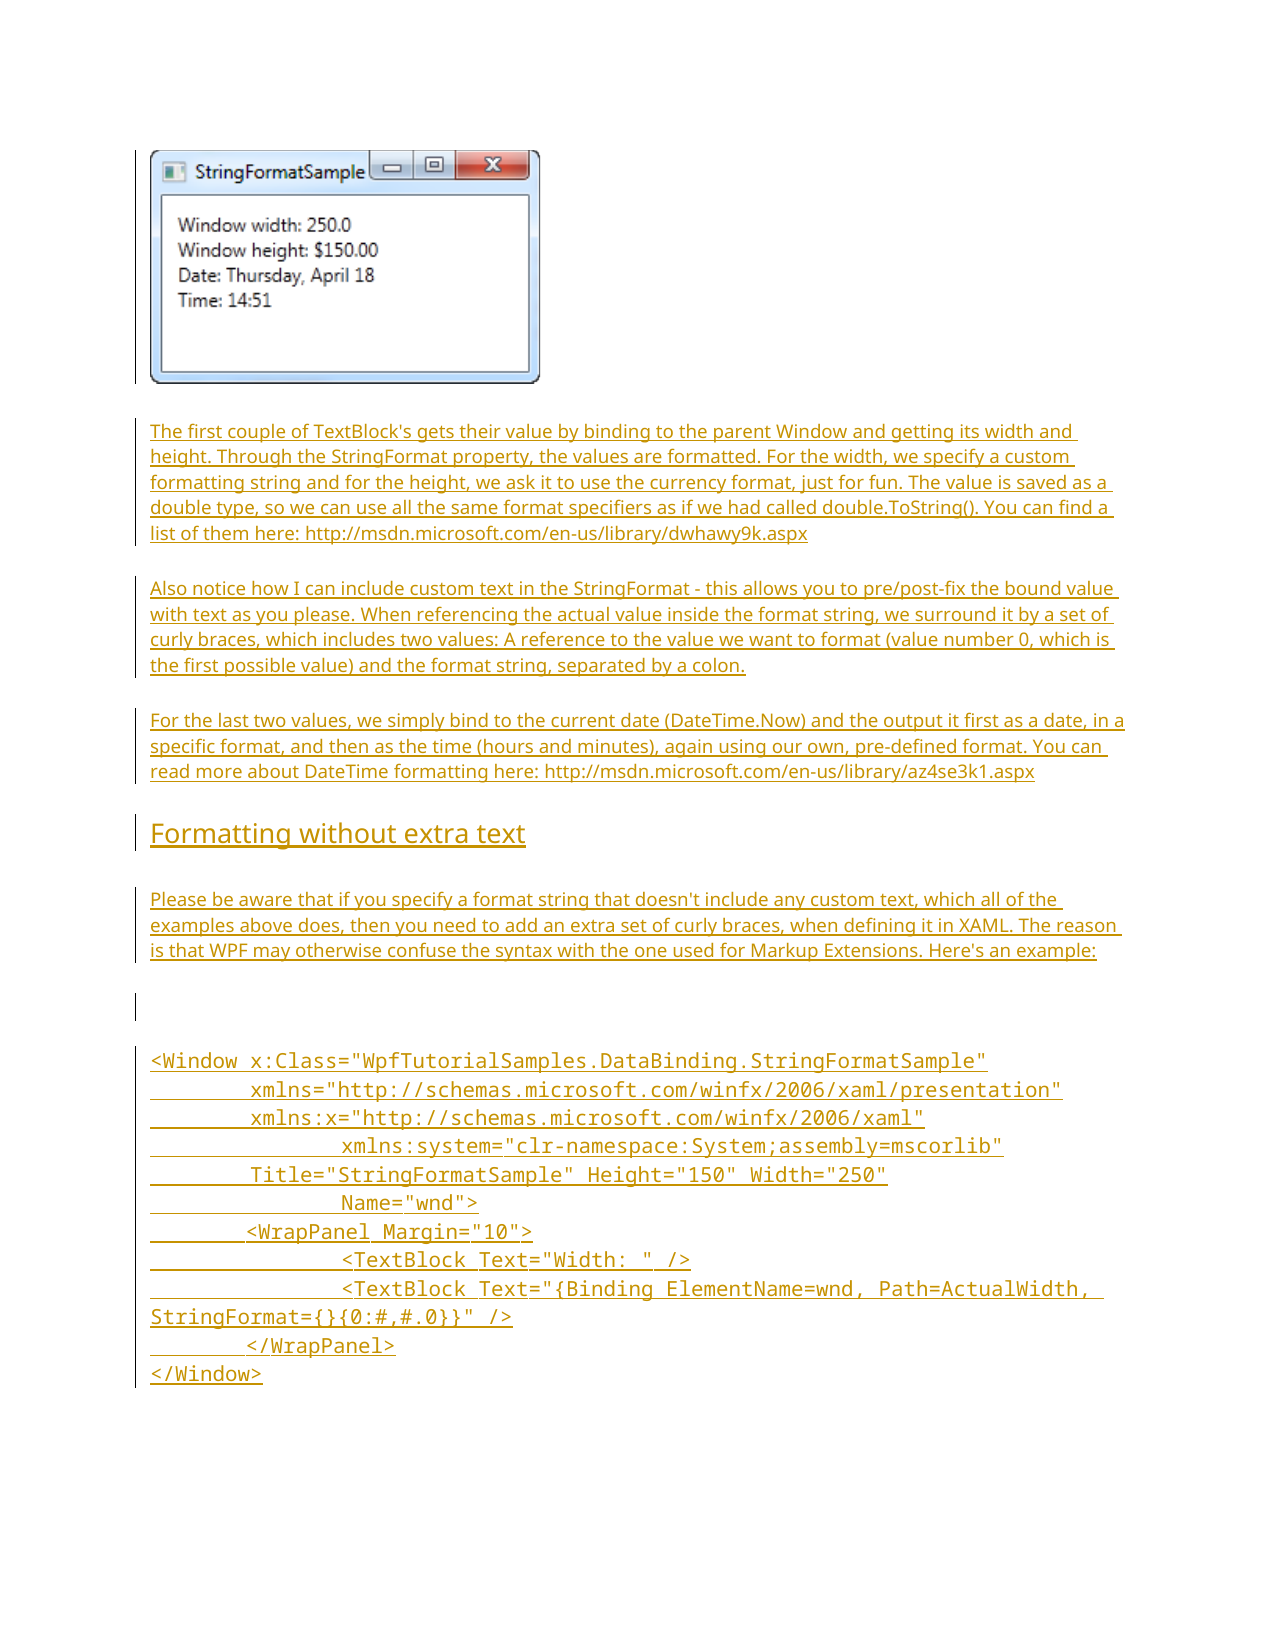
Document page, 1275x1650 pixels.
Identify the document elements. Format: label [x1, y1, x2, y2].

picture [150, 150, 540, 384]
